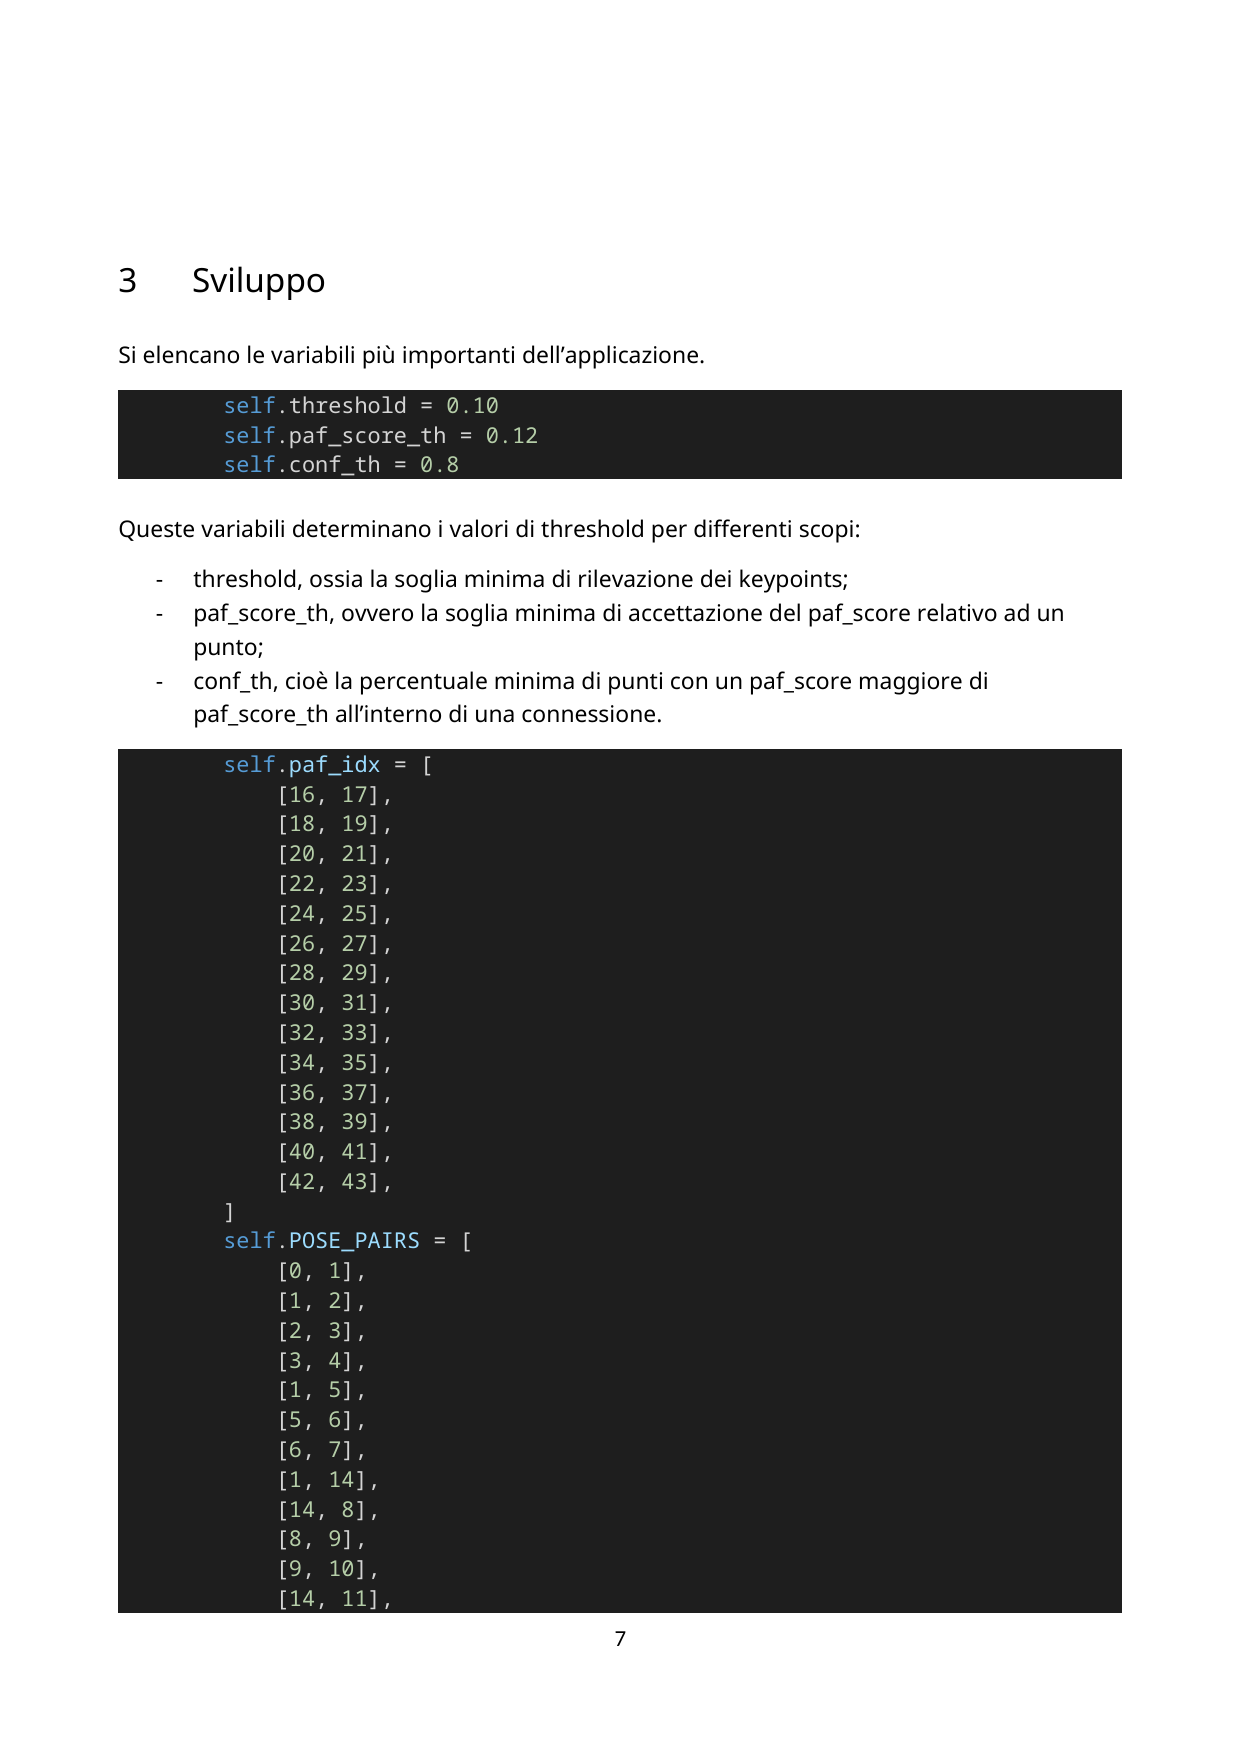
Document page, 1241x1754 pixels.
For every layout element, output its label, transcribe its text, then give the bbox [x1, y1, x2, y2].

text [30, 31], [118, 987, 1122, 1017]
text self.threshold = 0.10 [118, 390, 1122, 420]
text [9, 10], [118, 1553, 1122, 1583]
text [18, 19], [118, 808, 1122, 838]
list conf_th, cioè la percentuale minima di punti con un paf_score maggiore di paf_score_th all’interno di una connessione. [156, 665, 1122, 730]
text [42, 43], [118, 1166, 1122, 1196]
text [32, 33], [118, 1017, 1122, 1047]
list paf_score_th, ovvero la soglia minima di accettazione del paf_score relativo ad un punto; [156, 597, 1122, 662]
text [1, 14], [118, 1464, 1122, 1494]
text [14, 11], [118, 1583, 1122, 1613]
text [16, 17], [118, 779, 1122, 808]
text [28, 29], [118, 957, 1122, 987]
text [1, 5], [118, 1374, 1122, 1404]
text [6, 7], [118, 1434, 1122, 1464]
text [38, 39], [118, 1106, 1122, 1136]
text self.POSE_PAIRS = [ [118, 1226, 1122, 1255]
text [14, 8], [118, 1494, 1122, 1523]
text self.paf_idx = [ [118, 749, 1122, 779]
text ] [118, 1196, 1122, 1226]
text [40, 41], [118, 1136, 1122, 1166]
text [5, 6], [118, 1404, 1122, 1434]
text [34, 35], [118, 1047, 1122, 1077]
subtitle Sviluppo [118, 257, 1122, 302]
text [3, 4], [118, 1345, 1122, 1374]
text Si elencano le variabili più importanti dell’applicazione. [118, 306, 1122, 371]
list threshold, ossia la soglia minima di rilevazione dei keypoints; [156, 563, 1122, 595]
text [36, 37], [118, 1077, 1122, 1106]
text [0, 1], [118, 1255, 1122, 1285]
text self.paf_score_th = 0.12 [118, 420, 1122, 449]
text Queste variabili determinano i valori di threshold per differenti scopi: [118, 479, 1122, 544]
text [22, 23], [118, 868, 1122, 898]
text [1, 2], [118, 1285, 1122, 1315]
text self.conf_th = 0.8 [118, 449, 1122, 479]
text [8, 9], [118, 1523, 1122, 1553]
text [24, 25], [118, 898, 1122, 928]
text [2, 3], [118, 1315, 1122, 1345]
text [20, 21], [118, 838, 1122, 868]
text [26, 27], [118, 928, 1122, 957]
